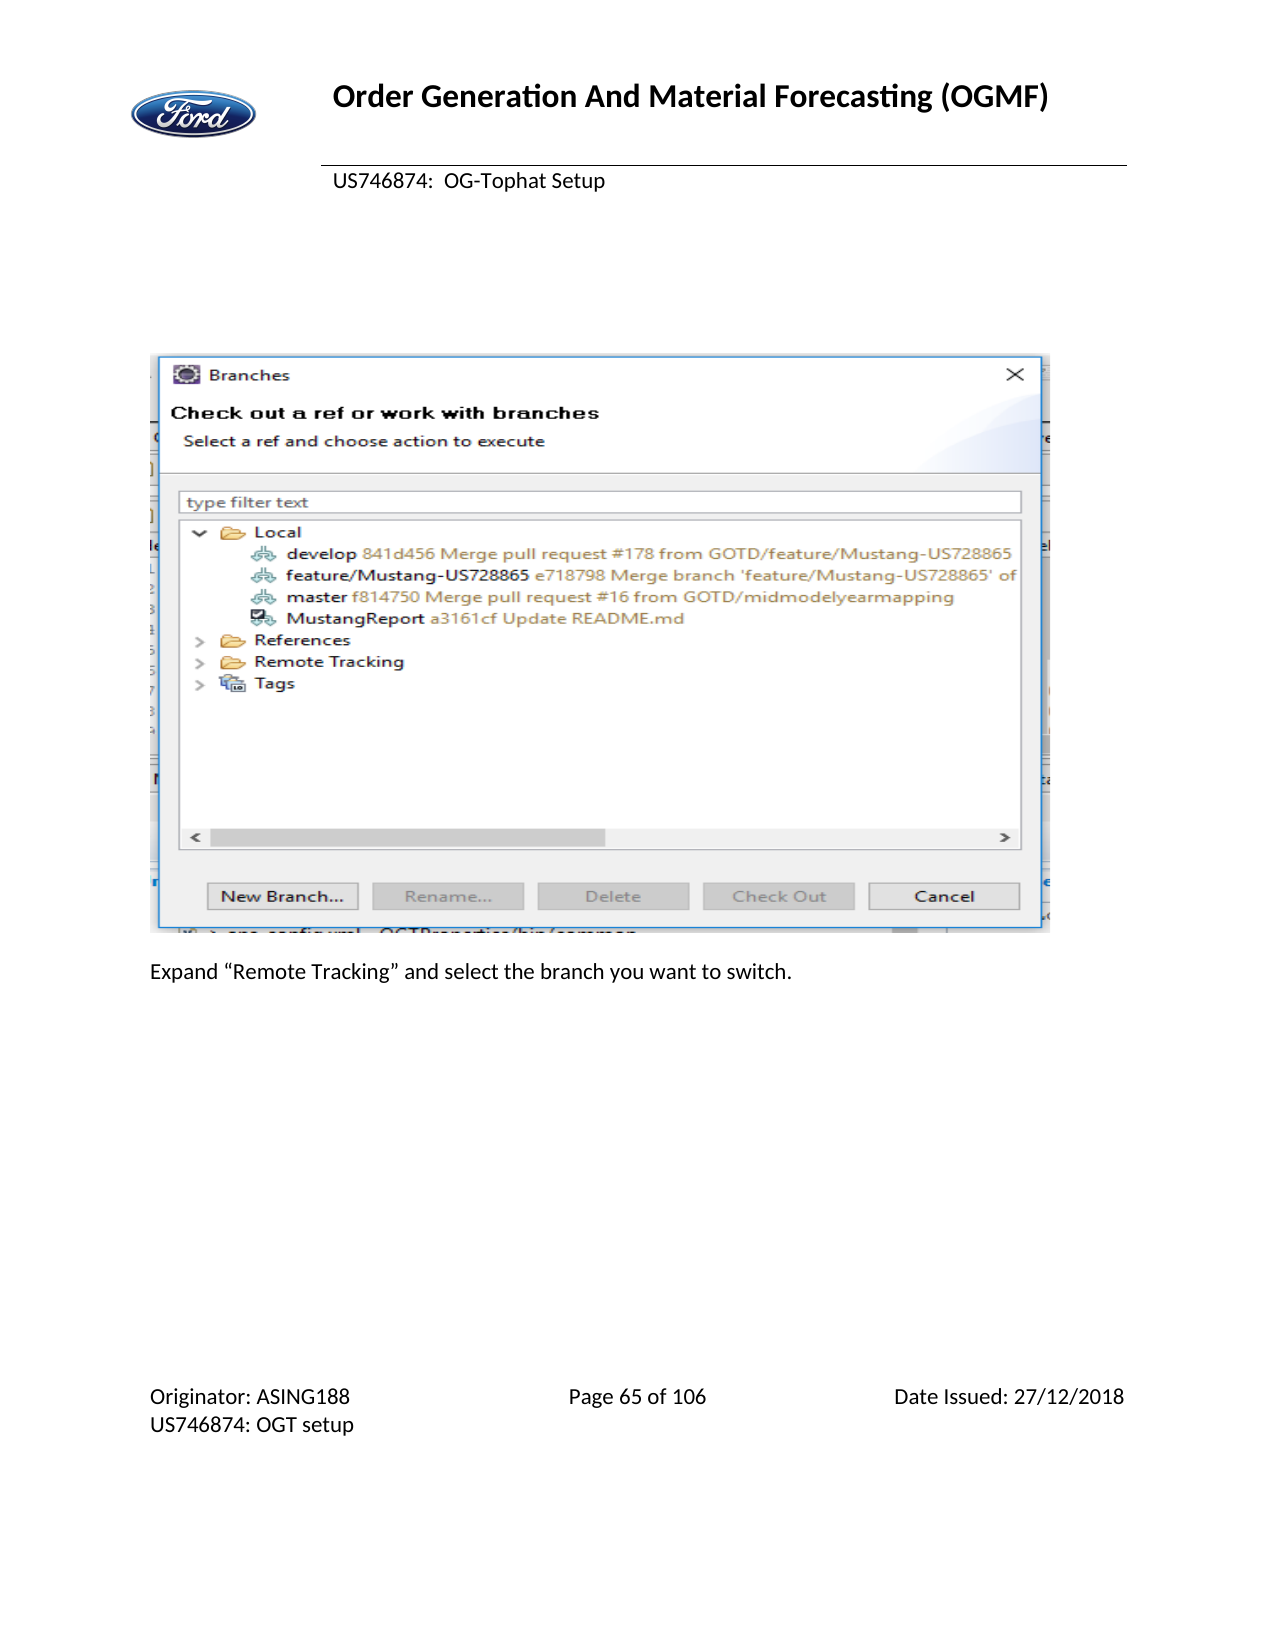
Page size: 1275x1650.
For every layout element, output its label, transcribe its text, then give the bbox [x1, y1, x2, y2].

picture [115, 75, 272, 154]
text Expand “Remote Tracking” and select the branch you want to switch. [150, 957, 1125, 986]
picture [150, 353, 1050, 933]
